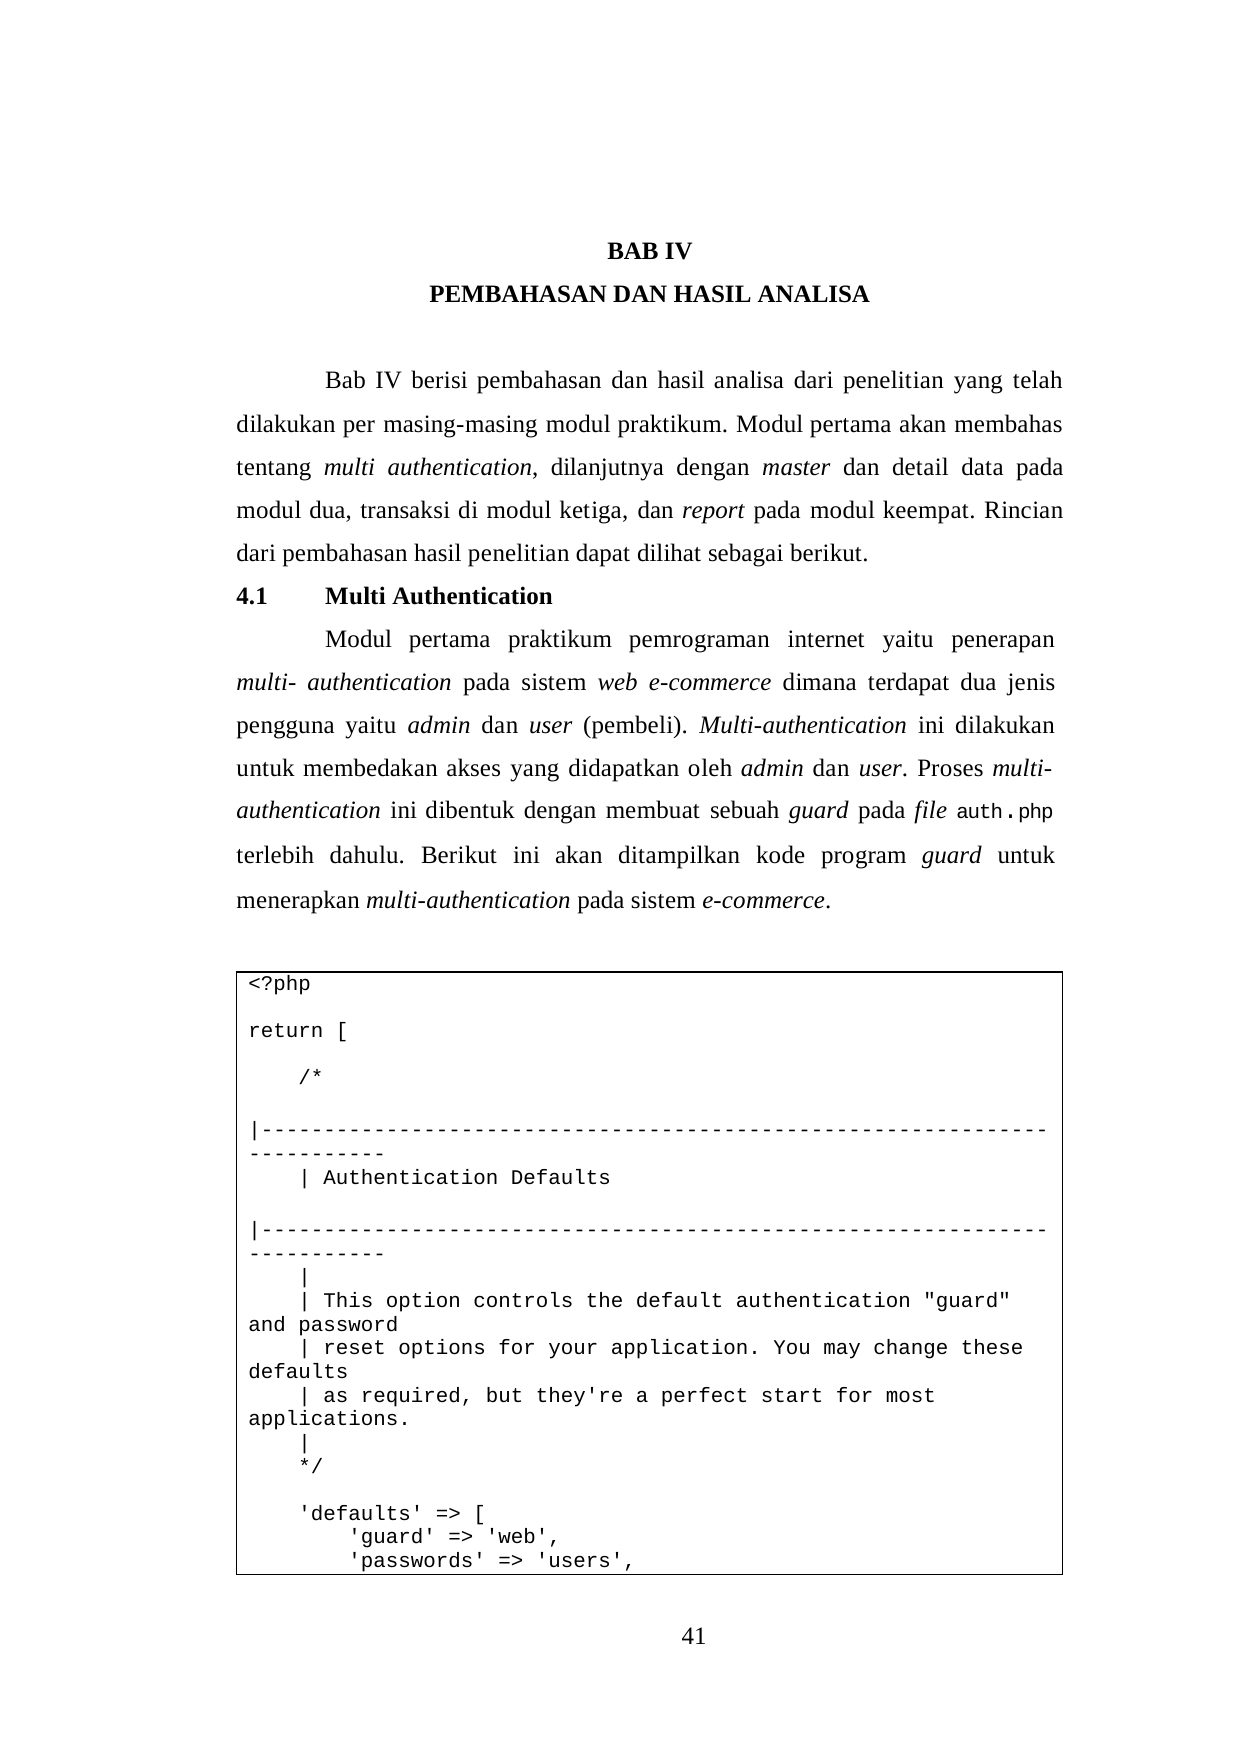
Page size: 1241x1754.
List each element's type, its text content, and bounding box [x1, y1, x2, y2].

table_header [237, 973, 1062, 1574]
subtitle 4.1 Multi Authentication [236, 581, 1063, 610]
text Bab IV berisi pembahasan dan hasil analisa dari penelitian yang telah dilakukan per masing-masing modul praktikum. Modul pertama akan membahas tentang multi authentication, dilanjutnya dengan master dan detail data pada modul dua, transaksi di modul ketiga, dan report pada modul keempat. Rincian dari pembahasan hasil penelitian dapat dilihat sebagai berikut. [236, 366, 1063, 567]
subtitle BAB IV PEMBAHASAN DAN HASIL ANALISA [236, 236, 1063, 308]
text Modul pertama praktikum pemrograman internet yaitu penerapan multi- authentication pada sistem web e-commerce dimana terdapat dua jenis pengguna yaitu admin dan user (pembeli). Multi-authentication ini dilakukan untuk membedakan akses yang didapatkan oleh admin dan user. Proses multi- authentication ini dibentuk dengan membuat sebuah guard pada file auth.php terlebih dahulu. Berikut ini akan ditampilkan kode program guard untuk menerapkan multi-authentication pada sistem e-commerce. [236, 624, 1055, 914]
